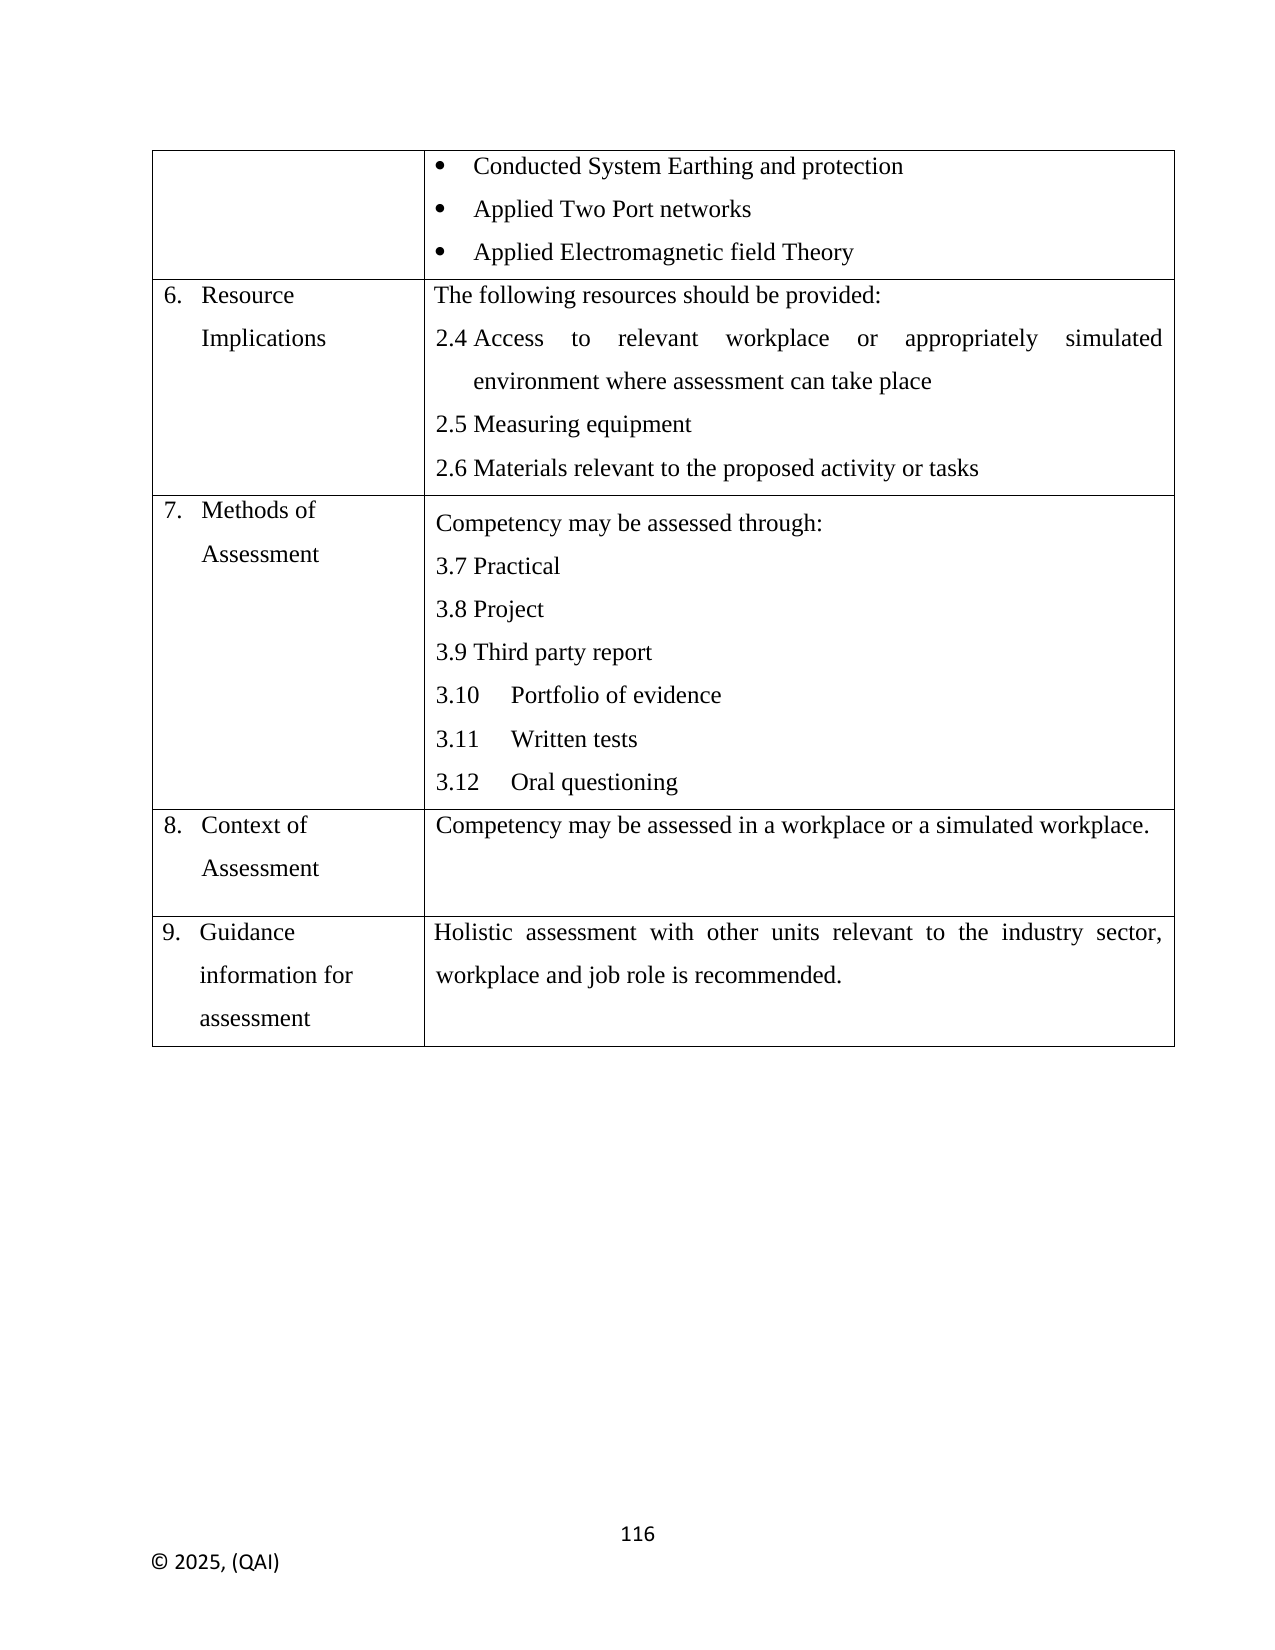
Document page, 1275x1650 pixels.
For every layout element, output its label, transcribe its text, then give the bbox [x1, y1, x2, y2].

table_cell The following resources should be provided: Access to relevant workplace or appropriately simulated environment where assessment can take place Measuring equipment Materials relevant to the proposed activity or tasks [425, 280, 1174, 494]
table_cell Resource Implications [153, 280, 424, 494]
table_cell Competency may be assessed through: Practical Project Third party report Portfolio of evidence Written tests Oral questioning [425, 496, 1174, 809]
table_cell Competency may be assessed in a workplace or a simulated workplace. [425, 810, 1174, 916]
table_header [425, 151, 1174, 279]
table_cell Methods of Assessment [153, 496, 424, 809]
table_cell Context of Assessment [153, 810, 424, 916]
table_cell Guidance information for assessment [153, 917, 424, 1046]
table_cell Holistic assessment with other units relevant to the industry sector, workplace and job role is recommended. [425, 917, 1174, 1046]
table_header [153, 151, 424, 279]
